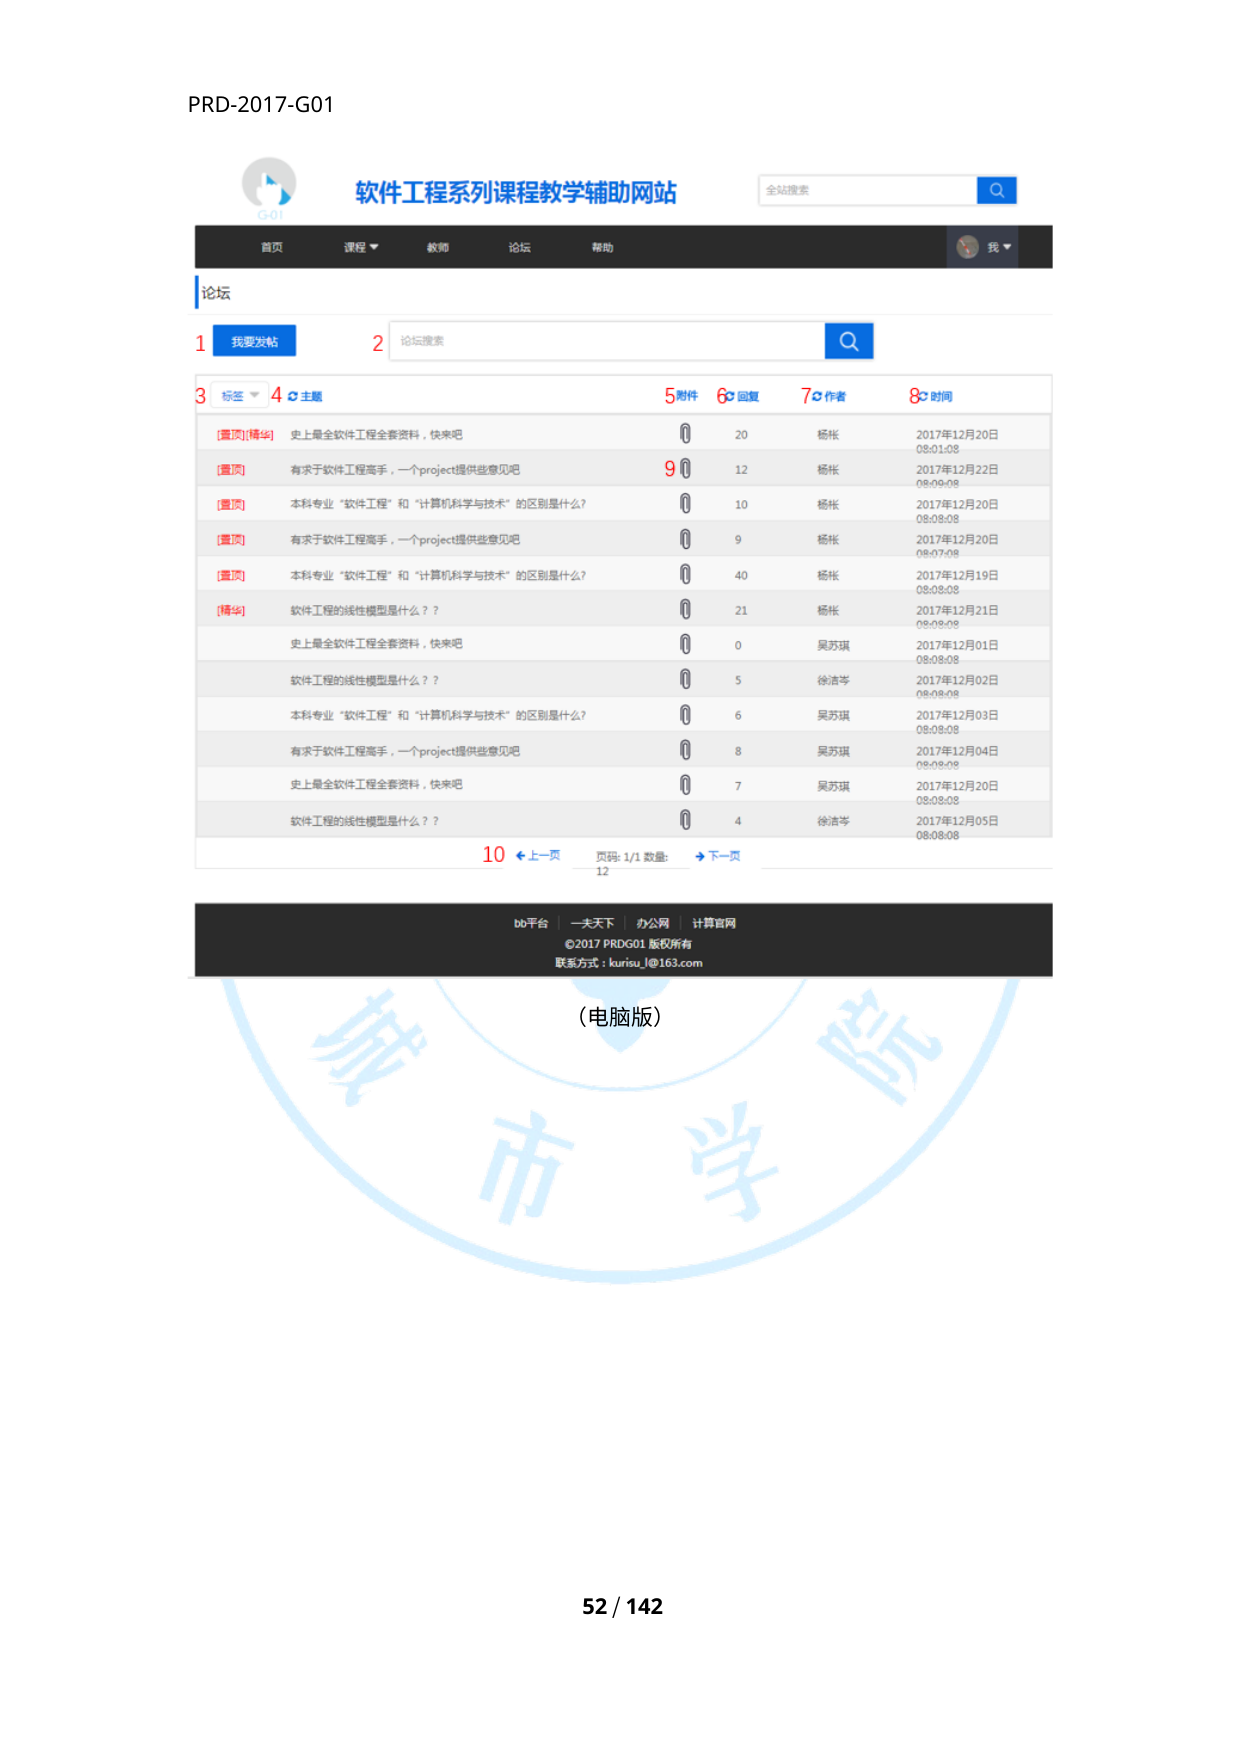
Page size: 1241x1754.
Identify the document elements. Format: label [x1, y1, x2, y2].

picture [187, 154, 1053, 979]
